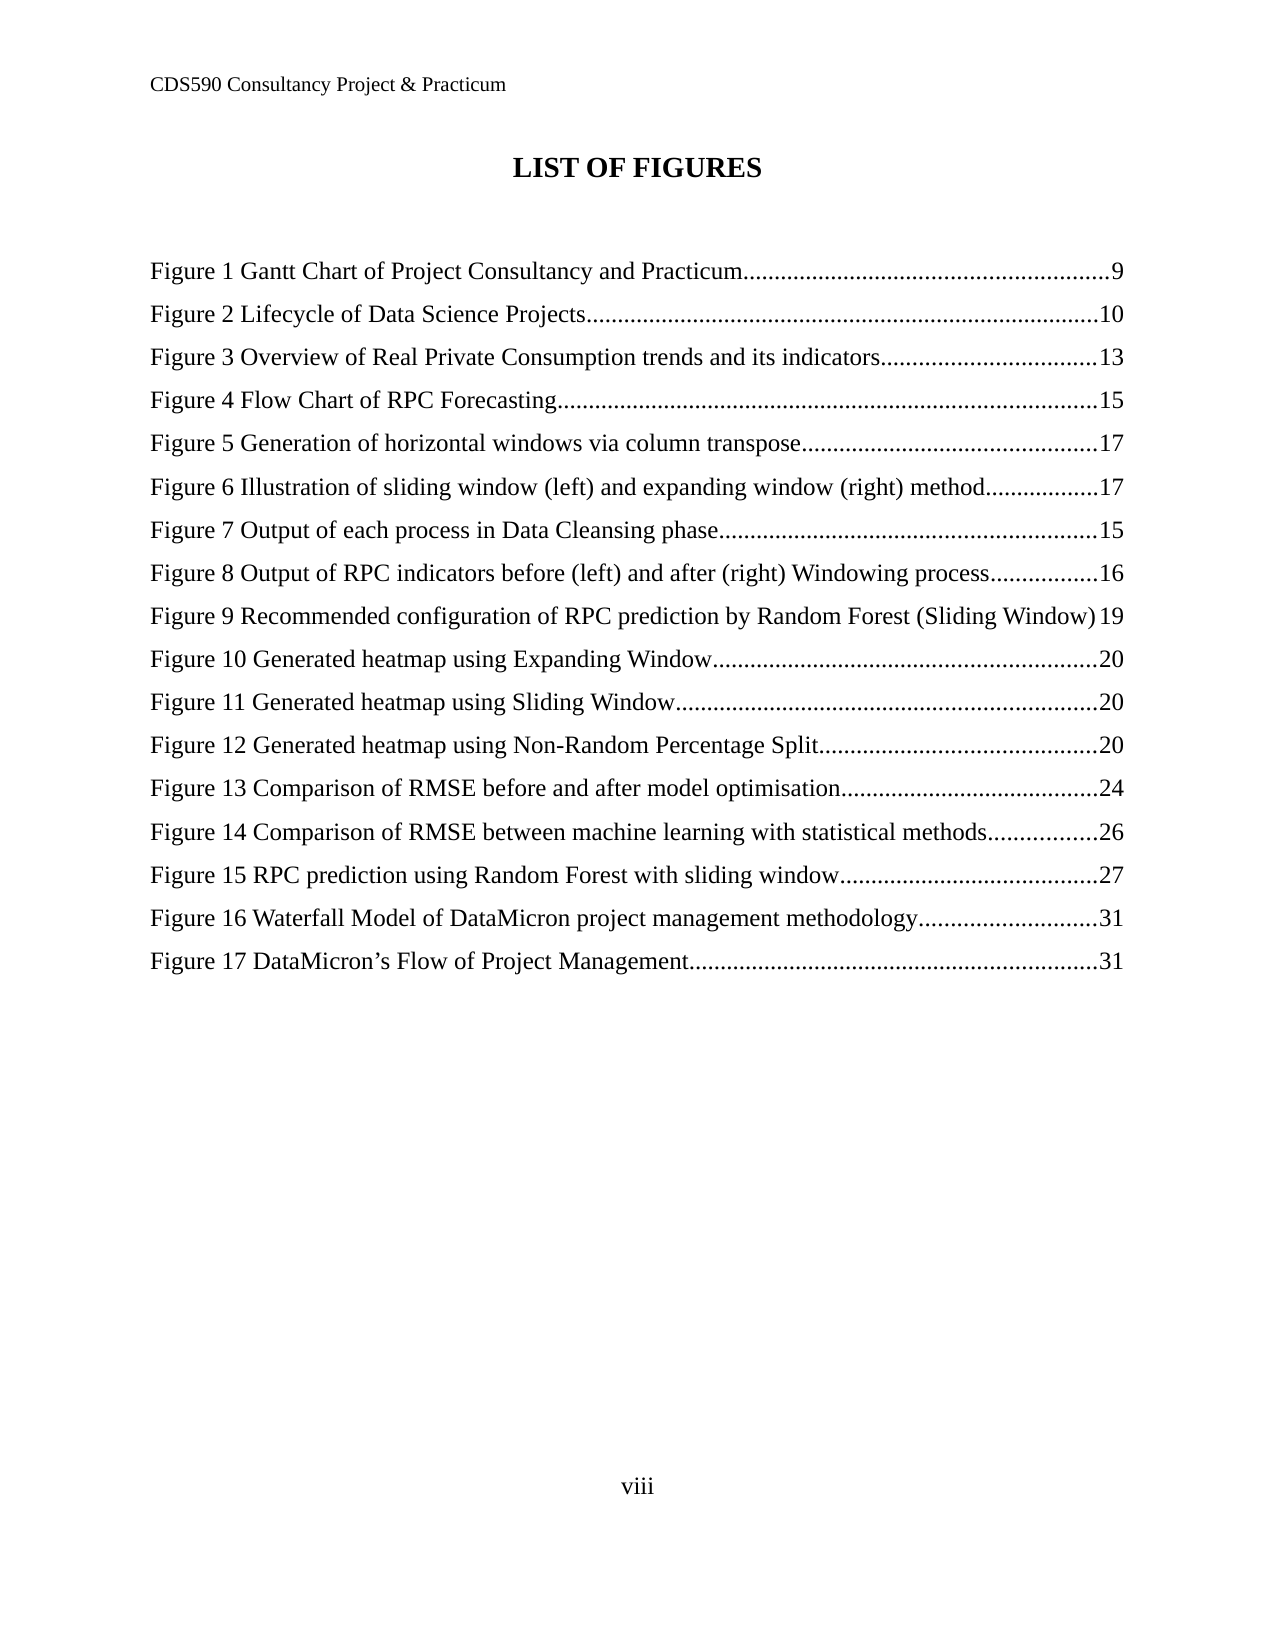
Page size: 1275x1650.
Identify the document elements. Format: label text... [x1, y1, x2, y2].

text Figure 5 Generation of horizontal windows via column transpose 17 [150, 428, 1125, 457]
text Figure 6 Illustration of sliding window (left) and expanding window (right) method 17 [150, 472, 1125, 500]
text Figure 10 Generated heatmap using Expanding Window 20 [150, 644, 1125, 673]
text Figure 12 Generated heatmap using Non-Random Percentage Split 20 [150, 730, 1125, 759]
text Figure 2 Lifecycle of Data Science Projects 10 [150, 299, 1125, 328]
text Figure 11 Generated heatmap using Sliding Window 20 [150, 687, 1125, 716]
subtitle LIST OF FIGURES [150, 150, 1125, 183]
text Figure 9 Recommended configuration of RPC prediction by Random Forest (Sliding Window) 19 [150, 601, 1125, 630]
text Figure 16 Waterfall Model of DataMicron project management methodology 31 [150, 903, 1125, 932]
text Figure 7 Output of each process in Data Cleansing phase 15 [150, 515, 1125, 543]
text Figure 4 Flow Chart of RPC Forecasting 15 [150, 385, 1125, 414]
text Figure 8 Output of RPC indicators before (left) and after (right) Windowing process 16 [150, 558, 1125, 587]
text Figure 17 DataMicron’s Flow of Project Management 31 [150, 946, 1125, 975]
text Figure 14 Comparison of RMSE between machine learning with statistical methods 26 [150, 817, 1125, 845]
text Figure 3 Overview of Real Private Consumption trends and its indicators 13 [150, 342, 1125, 371]
text Figure 1 Gantt Chart of Project Consultancy and Practicum 9 [150, 256, 1125, 285]
text Figure 13 Comparison of RMSE before and after model optimisation 24 [150, 773, 1125, 802]
text Figure 15 RPC prediction using Random Forest with sliding window 27 [150, 860, 1125, 888]
